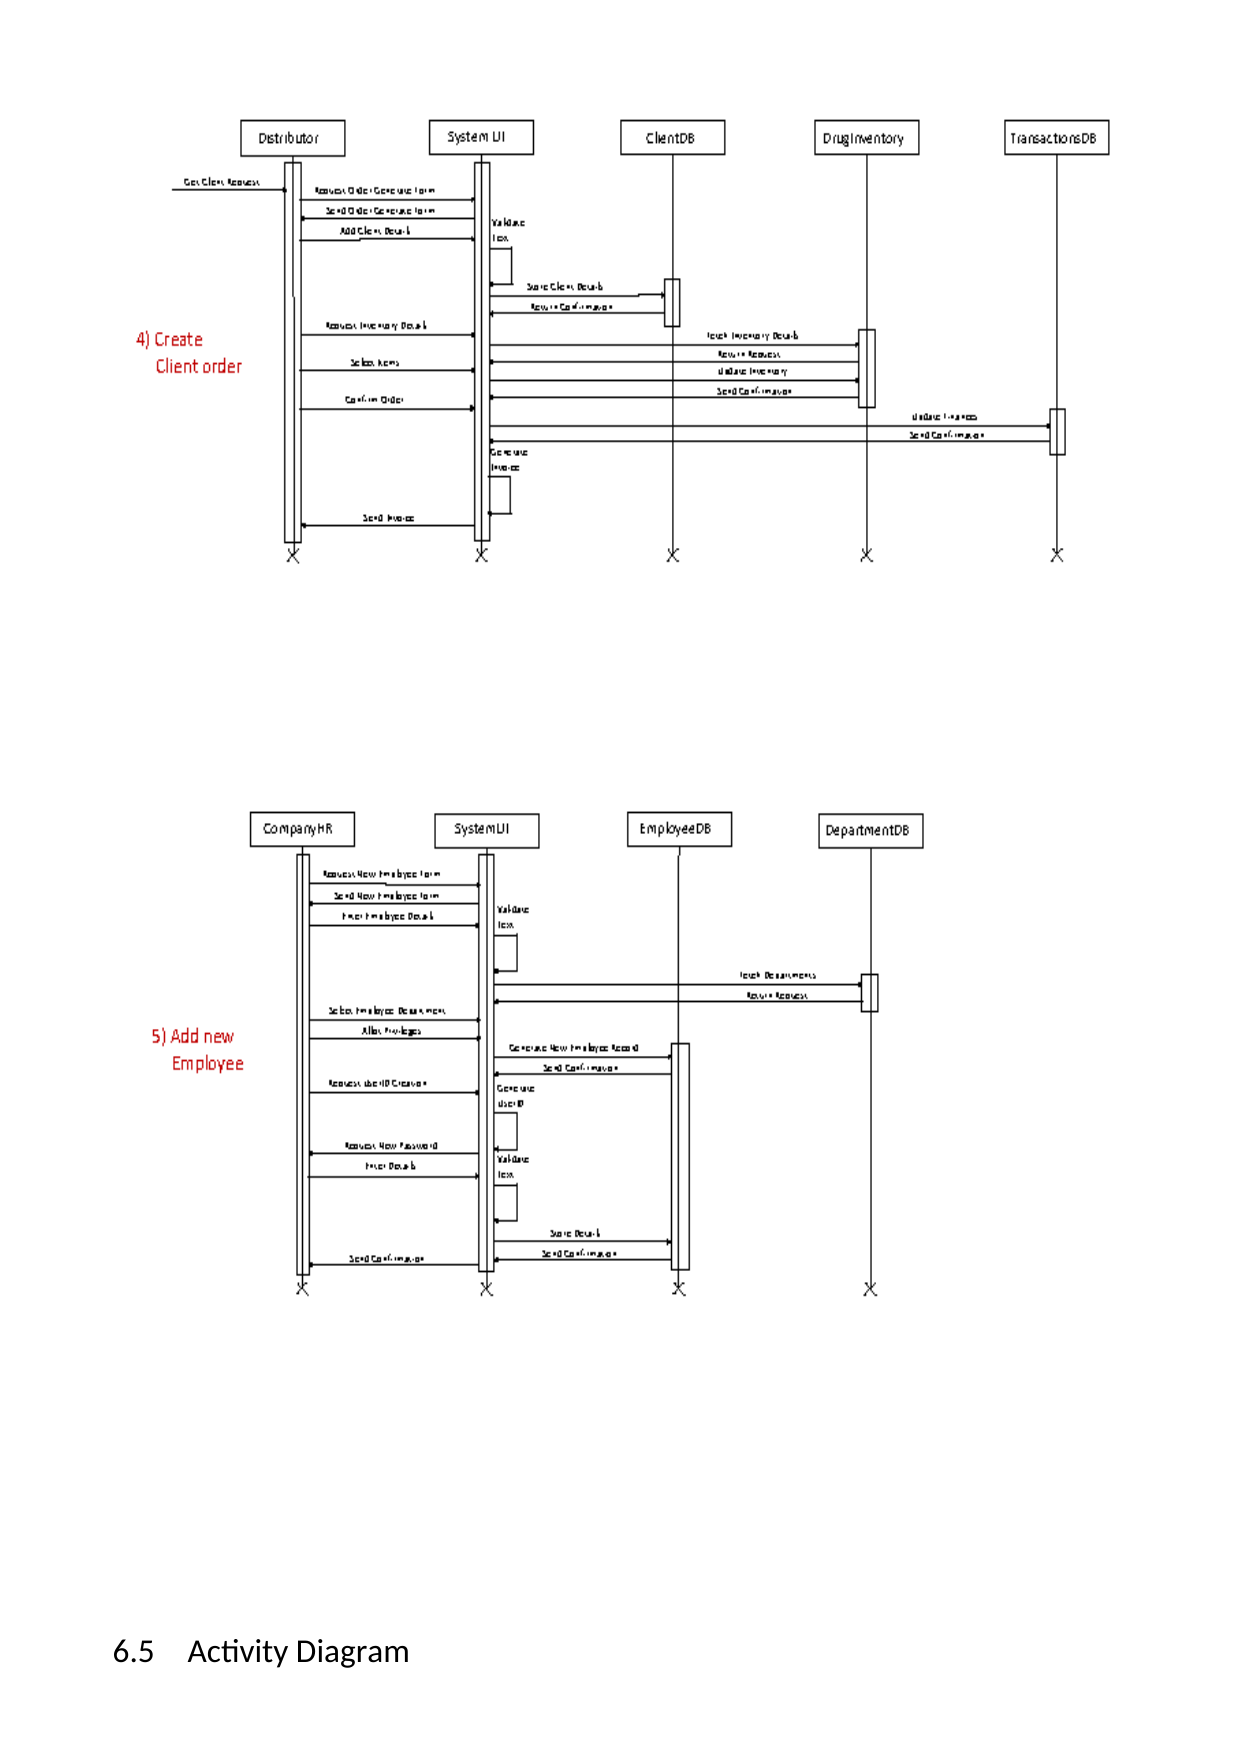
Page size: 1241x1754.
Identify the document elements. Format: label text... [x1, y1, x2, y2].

text 6.5 Activity Diagram [112, 1630, 1106, 1671]
picture [112, 95, 1124, 1356]
